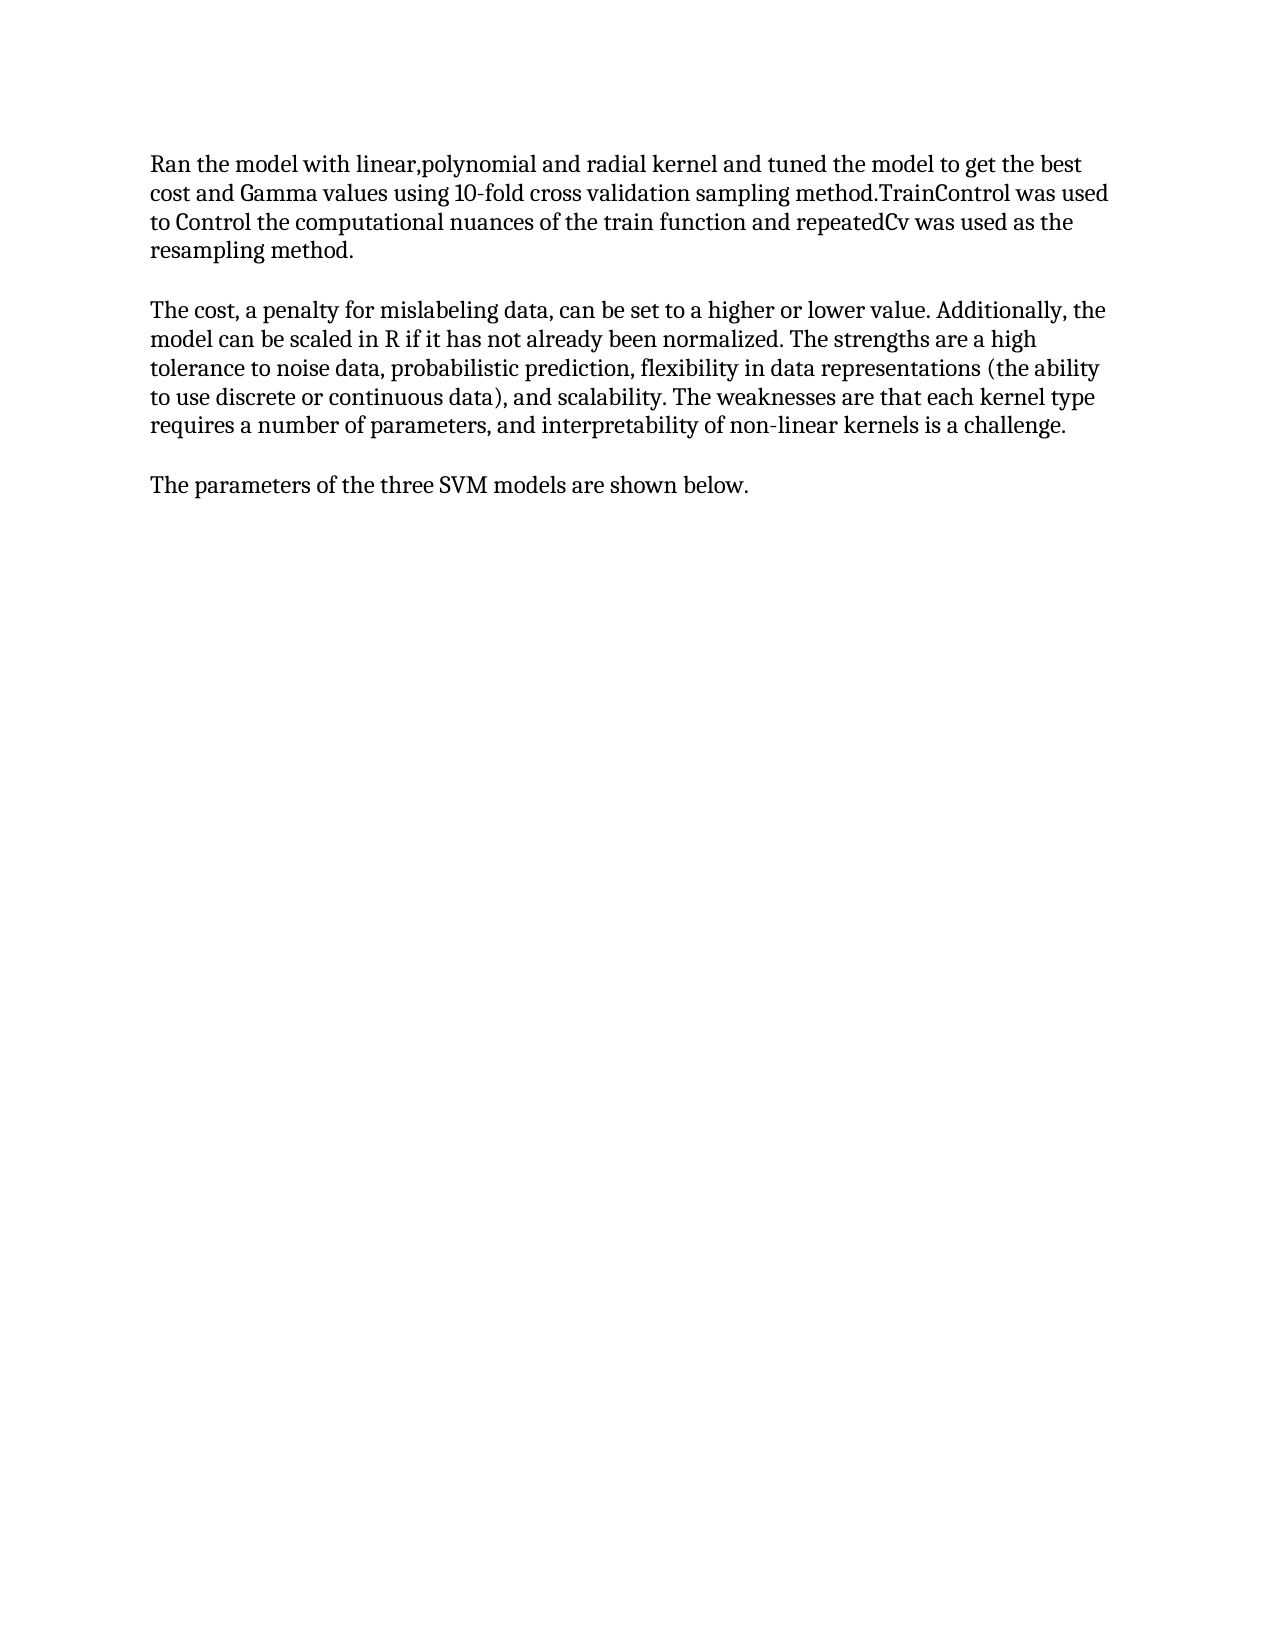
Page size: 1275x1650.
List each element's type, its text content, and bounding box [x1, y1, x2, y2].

text Ran the model with linear,polynomial and radial kernel and tuned the model to get the best cost and Gamma values using 10-fold cross validation sampling method.TrainControl was used to Control the computational nuances of the train function and repeatedCv was used as the resampling method. [150, 150, 1125, 265]
text The parameters of the three SVM models are shown below. [150, 471, 1125, 500]
text The cost, a penalty for mislabeling data, can be set to a higher or lower value. Additionally, the model can be scaled in R if it has not already been normalized. The strengths are a high tolerance to noise data, probabilistic prediction, flexibility in data representations (the ability to use discrete or continuous data), and scalability. The weaknesses are that each kernel type requires a number of parameters, and interpretability of non-linear kernels is a challenge. [150, 296, 1125, 440]
